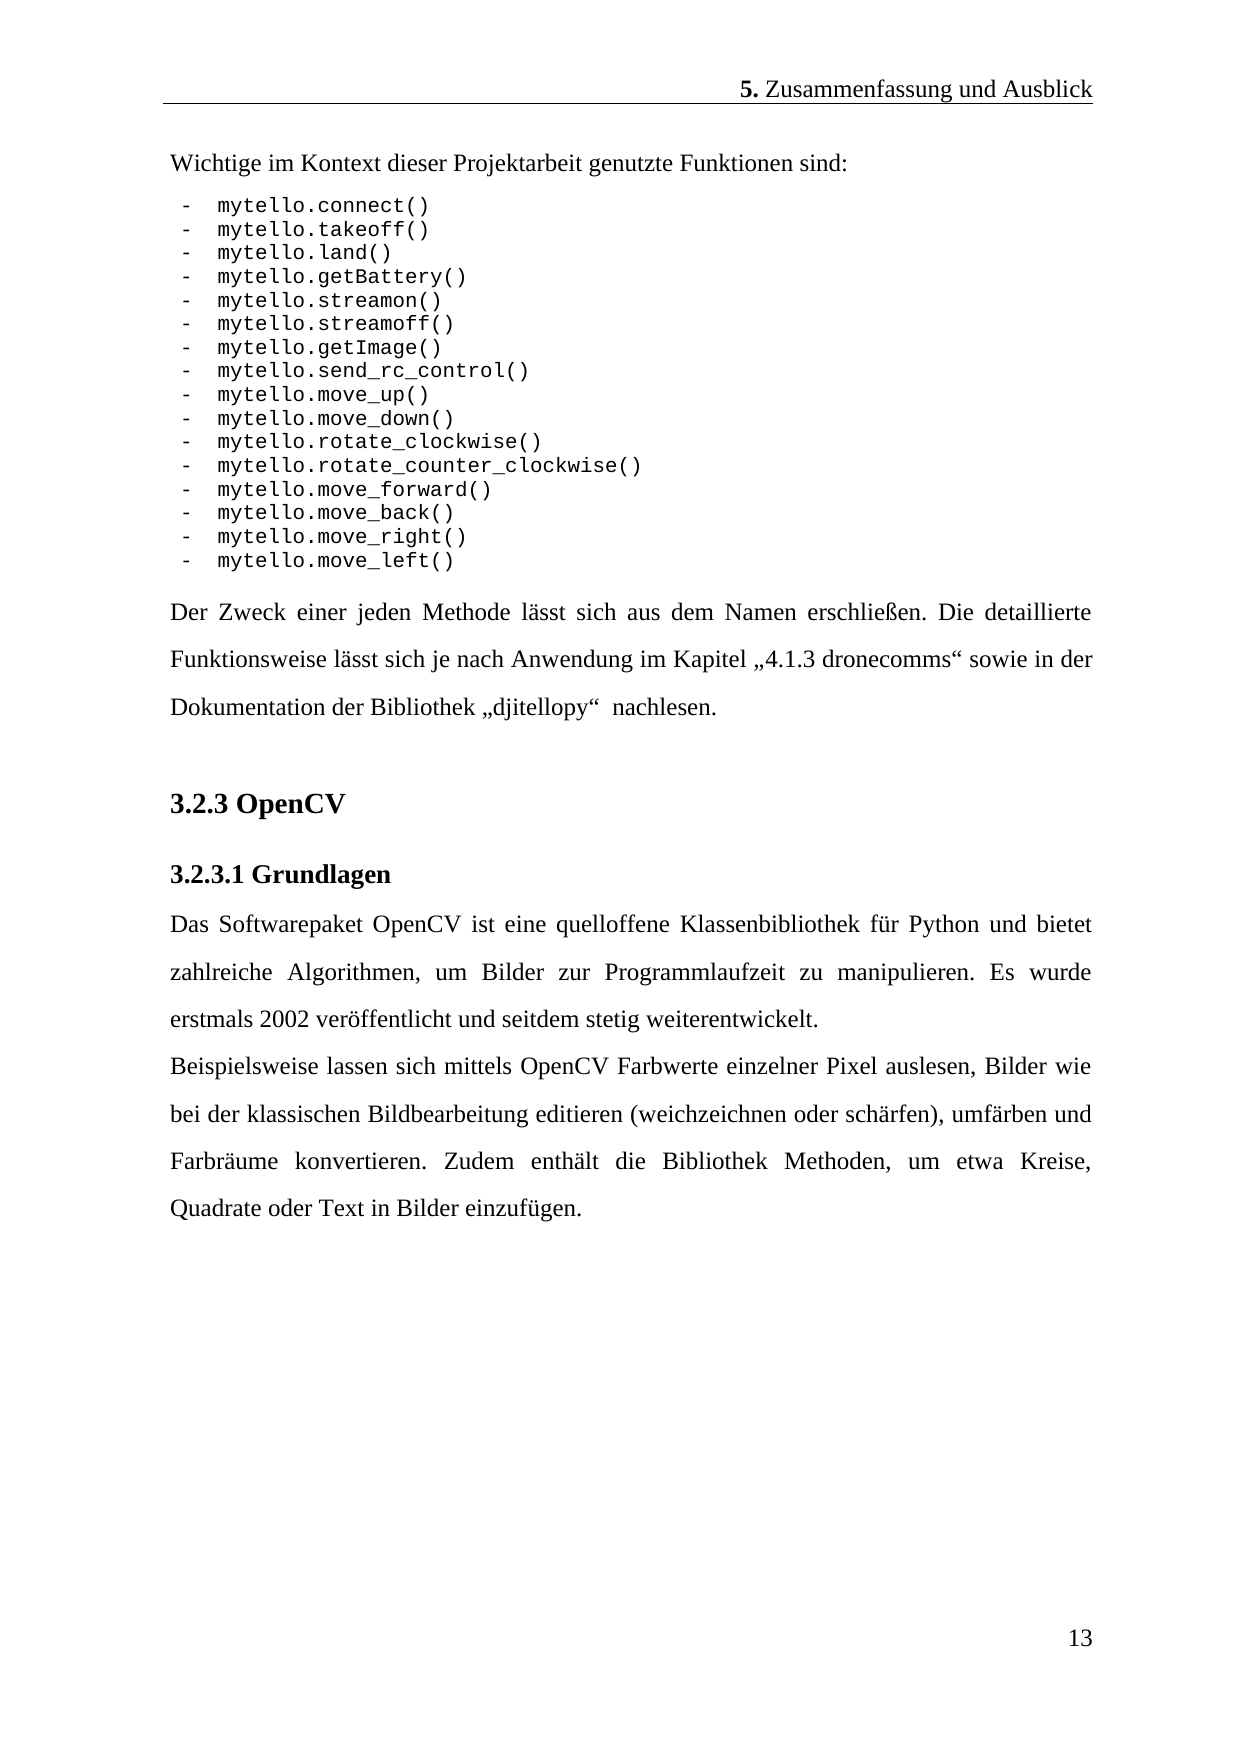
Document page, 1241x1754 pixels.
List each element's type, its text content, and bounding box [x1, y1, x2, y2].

list mytello.rotate_clockwise() [180, 431, 1093, 455]
subtitle 3.2.3 OpenCV [170, 787, 1093, 820]
list mytello.land() [180, 242, 1093, 266]
list mytello.connect() [180, 195, 1093, 219]
list mytello.move_right() [180, 526, 1093, 550]
text Das Softwarepaket OpenCV ist eine quelloffene Klassenbibliothek für Python und bietet zahlreiche Algorithmen, um Bilder zur Programmlaufzeit zu manipulieren. Es wurde erstmals 2002 veröffentlicht und seitdem stetig weiterentwickelt. [170, 909, 1093, 1033]
list mytello.takeoff() [180, 219, 1093, 242]
list mytello.streamoff() [180, 313, 1093, 337]
text Der Zweck einer jeden Methode lässt sich aus dem Namen erschließen. Die detaillierte Funktionsweise lässt sich je nach Anwendung im Kapitel „4.1.3 dronecomms“ sowie in der Dokumentation der Bibliothek „djitellopy“ nachlesen. [170, 597, 1093, 721]
list mytello.move_forward() [180, 479, 1093, 502]
list mytello.getImage() [180, 337, 1093, 361]
list mytello.move_up() [180, 384, 1093, 408]
list mytello.move_back() [180, 502, 1093, 526]
text Beispielsweise lassen sich mittels OpenCV Farbwerte einzelner Pixel auslesen, Bilder wie bei der klassischen Bildbearbeitung editieren (weichzeichnen oder schärfen), umfärben und Farbräume konvertieren. Zudem enthält die Bibliothek Methoden, um etwa Kreise, Quadrate oder Text in Bilder einzufügen. [170, 1051, 1093, 1222]
list mytello.streamon() [180, 289, 1093, 313]
list mytello.getBattery() [180, 266, 1093, 289]
subtitle 3.2.3.1 Grundlagen [170, 858, 1093, 889]
list mytello.move_left() [180, 550, 1093, 573]
list mytello.send_rc_control() [180, 361, 1093, 384]
list mytello.move_down() [180, 408, 1093, 431]
list mytello.rotate_counter_clockwise() [180, 455, 1093, 479]
text Wichtige im Kontext dieser Projektarbeit genutzte Funktionen sind: [170, 148, 1093, 176]
